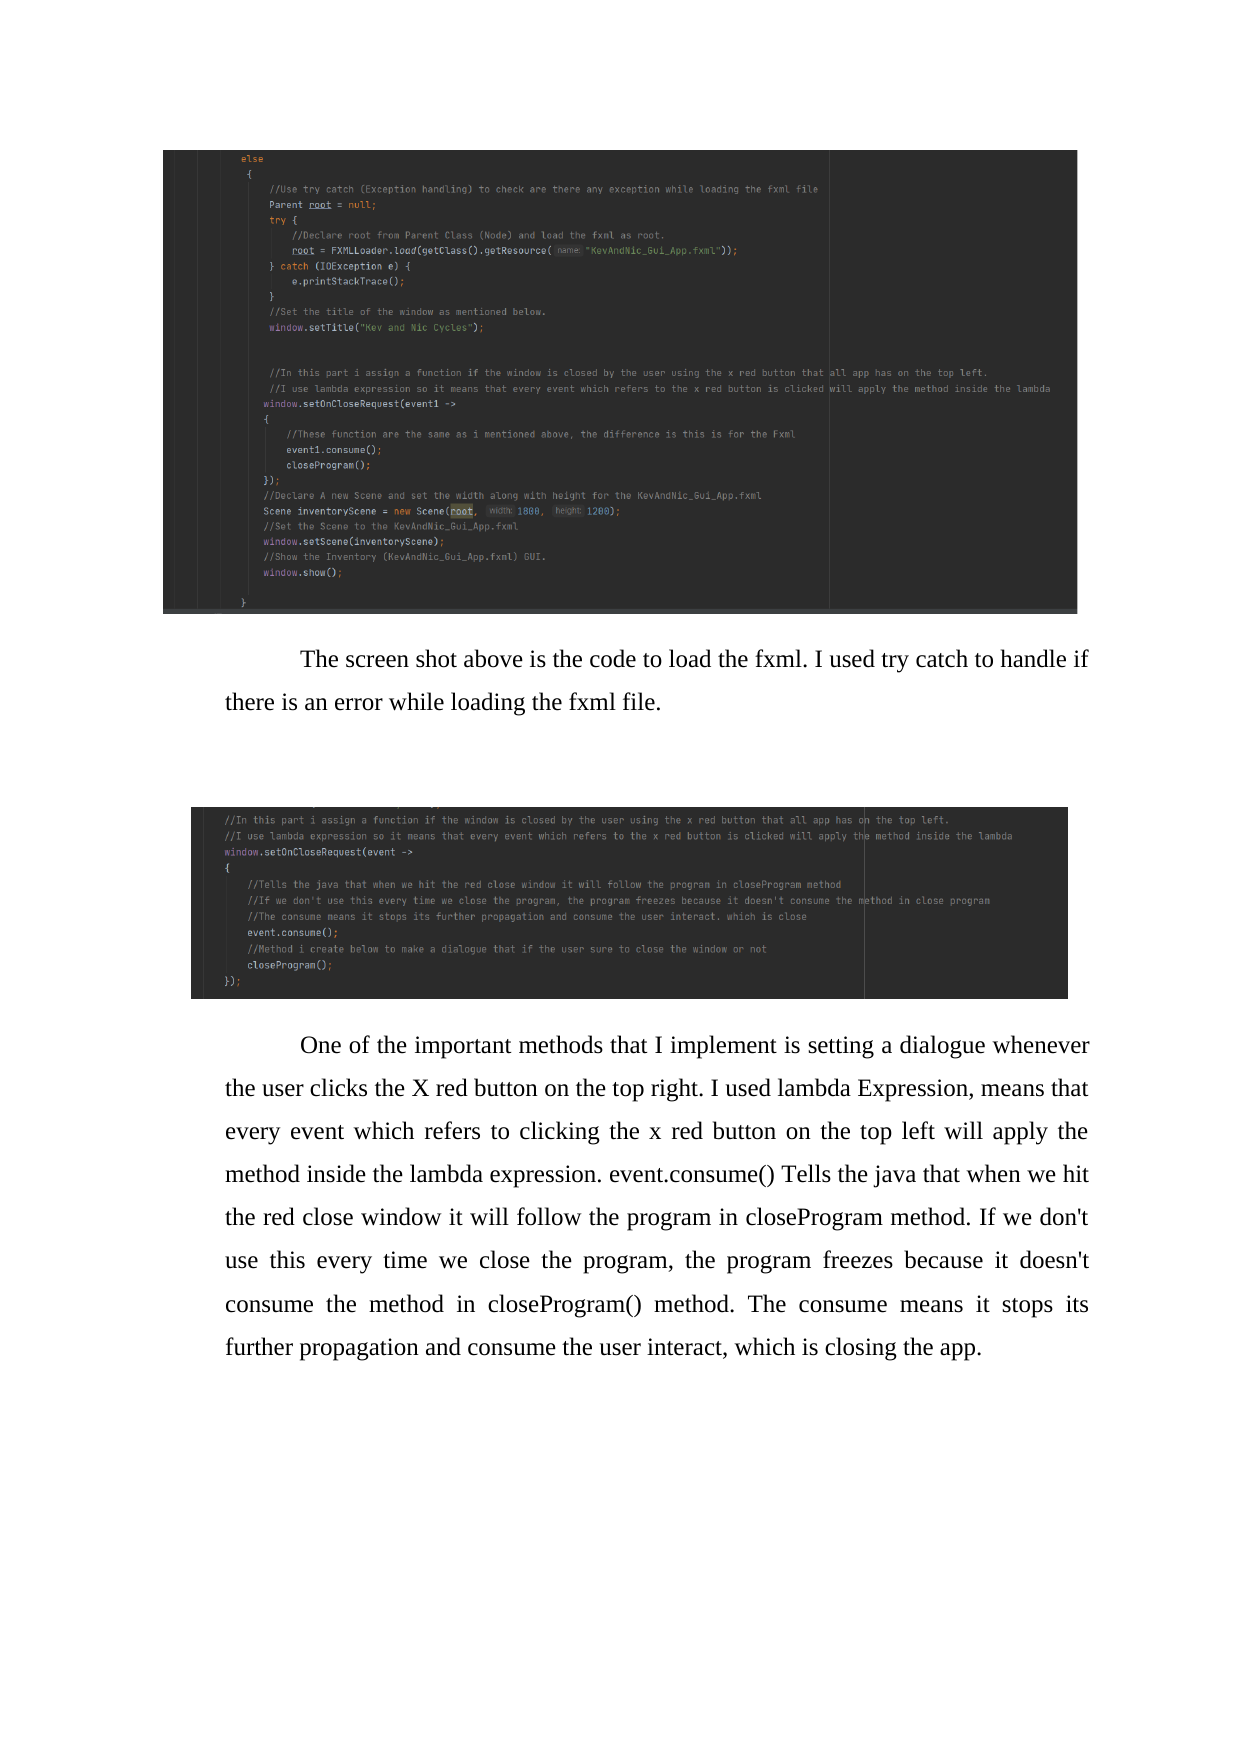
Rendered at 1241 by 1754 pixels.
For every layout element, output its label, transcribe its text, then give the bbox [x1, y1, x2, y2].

picture [191, 807, 1068, 999]
text One of the important methods that I implement is setting a dialogue whenever the user clicks the X red button on the top right. I used lambda Expression, means that every event which refers to clicking the x red button on the top left will apply the method inside the lambda expression. event.consume() Tells the java that when we hit the red close window it will follow the program in closeProgram method. If we don't use this every time we close the program, the program freezes because it doesn't consume the method in closeProgram() method. The consume means it stops its further propagation and consume the user interact, which is closing the app. [225, 1030, 1090, 1361]
text The screen shot above is the code to load the fxml. I used try catch to handle if there is an error while loading the fxml file. [225, 644, 1090, 716]
picture [163, 150, 1078, 614]
